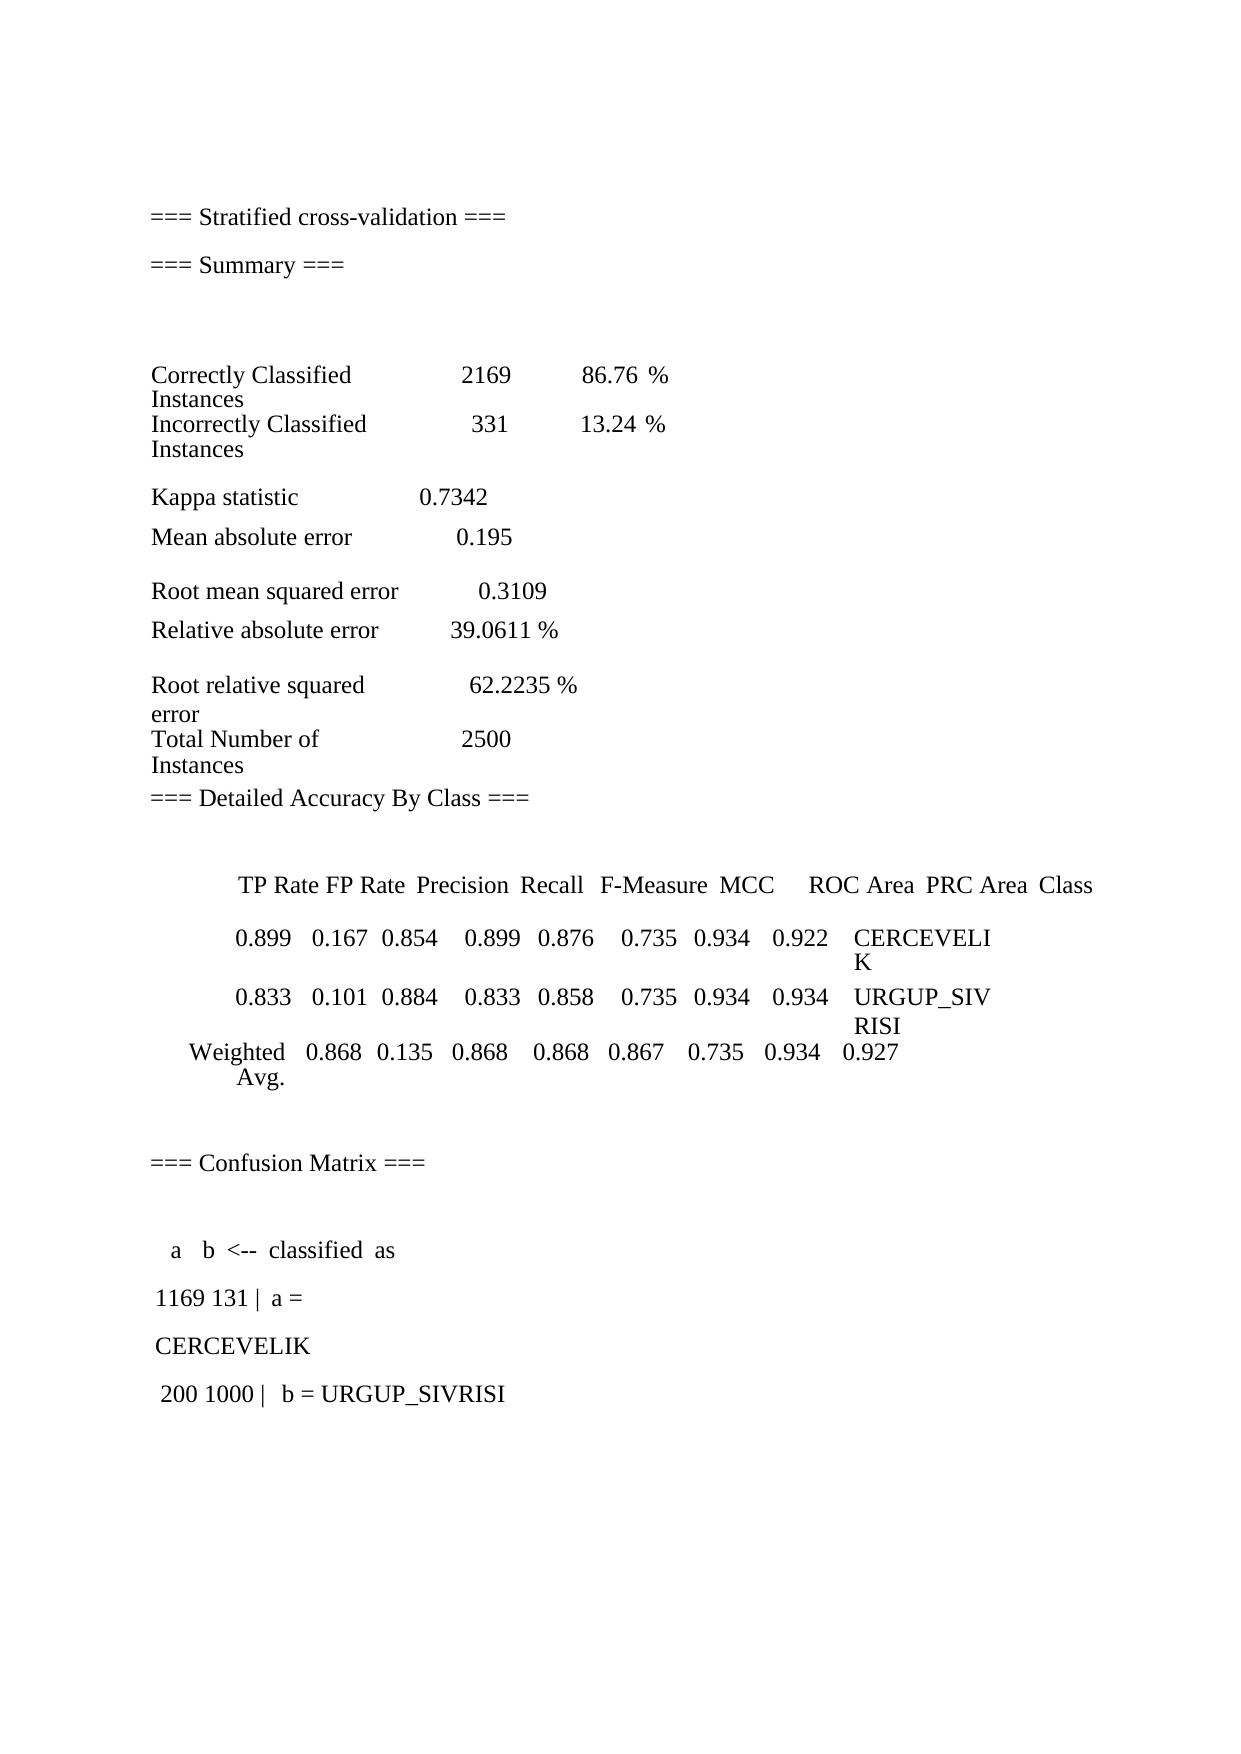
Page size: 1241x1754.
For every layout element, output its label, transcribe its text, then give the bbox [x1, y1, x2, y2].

text === Confusion Matrix === [150, 1148, 1107, 1177]
table_header Correctly Classified Instances [146, 365, 448, 412]
table_header 0.899 [146, 928, 298, 975]
table_cell 0.135 [371, 1040, 444, 1091]
table_cell 0.934 [757, 1040, 835, 1091]
table_cell 2500 [411, 728, 675, 778]
table_cell Root relative squared error [146, 663, 411, 727]
table_cell Kappa statistic [146, 463, 411, 522]
table_cell 0.934 [684, 975, 757, 1040]
table_cell 13.24 [572, 412, 645, 463]
table_cell 0.101 [298, 975, 371, 1040]
table_cell Mean absolute error [146, 522, 411, 569]
table_header CERCEVELIK [835, 928, 1002, 975]
text === Summary === [150, 250, 1107, 278]
table_cell 0.927 [835, 1040, 1002, 1091]
table_cell 0.868 [298, 1040, 371, 1091]
table_cell URGUP_SIVRISI [835, 975, 1002, 1040]
table_cell Weighted Avg. [146, 1040, 298, 1091]
table_cell 0.195 [411, 522, 675, 569]
text a b <-- classified as 1169 131 | a = CERCEVELIK [155, 1235, 422, 1359]
table_header 0.167 [298, 928, 371, 975]
table_cell Incorrectly Classified Instances [146, 412, 448, 463]
table_header 86.76 [572, 365, 645, 412]
table_cell 0.884 [371, 975, 444, 1040]
table_cell 331 [448, 412, 572, 463]
table_cell % [645, 412, 675, 463]
table_cell 0.735 [601, 975, 684, 1040]
table_header 0.735 [601, 928, 684, 975]
table_cell 0.858 [528, 975, 601, 1040]
table_header 0.899 [445, 928, 528, 975]
table_cell Relative absolute error [146, 616, 411, 662]
table_cell 39.0611 % [411, 616, 675, 662]
table_cell 0.7342 [411, 463, 675, 522]
table_cell Root mean squared error [146, 569, 411, 616]
table_cell Total Number of Instances [146, 728, 411, 778]
table_header 2169 [448, 365, 572, 412]
table_header 0.854 [371, 928, 444, 975]
text 200 1000 | b = URGUP_SIVRISI [160, 1379, 1107, 1407]
text TP Rate FP Rate Precision Recall F-Measure MCC ROC Area PRC Area Class [238, 870, 1107, 899]
table_cell 0.735 [684, 1040, 757, 1091]
table_header 0.934 [684, 928, 757, 975]
table_cell 0.833 [146, 975, 298, 1040]
table_header 0.876 [528, 928, 601, 975]
table_cell 0.868 [445, 1040, 528, 1091]
table_cell 0.934 [757, 975, 835, 1040]
text === Stratified cross-validation === [150, 202, 1107, 231]
text === Detailed Accuracy By Class === [150, 783, 1107, 812]
table_cell 62.2235 % [411, 663, 675, 727]
table_cell 0.867 [601, 1040, 684, 1091]
table_cell 0.833 [445, 975, 528, 1040]
table_header % [645, 365, 675, 412]
table_cell 0.868 [528, 1040, 601, 1091]
table_header 0.922 [757, 928, 835, 975]
table_cell 0.3109 [411, 569, 675, 616]
